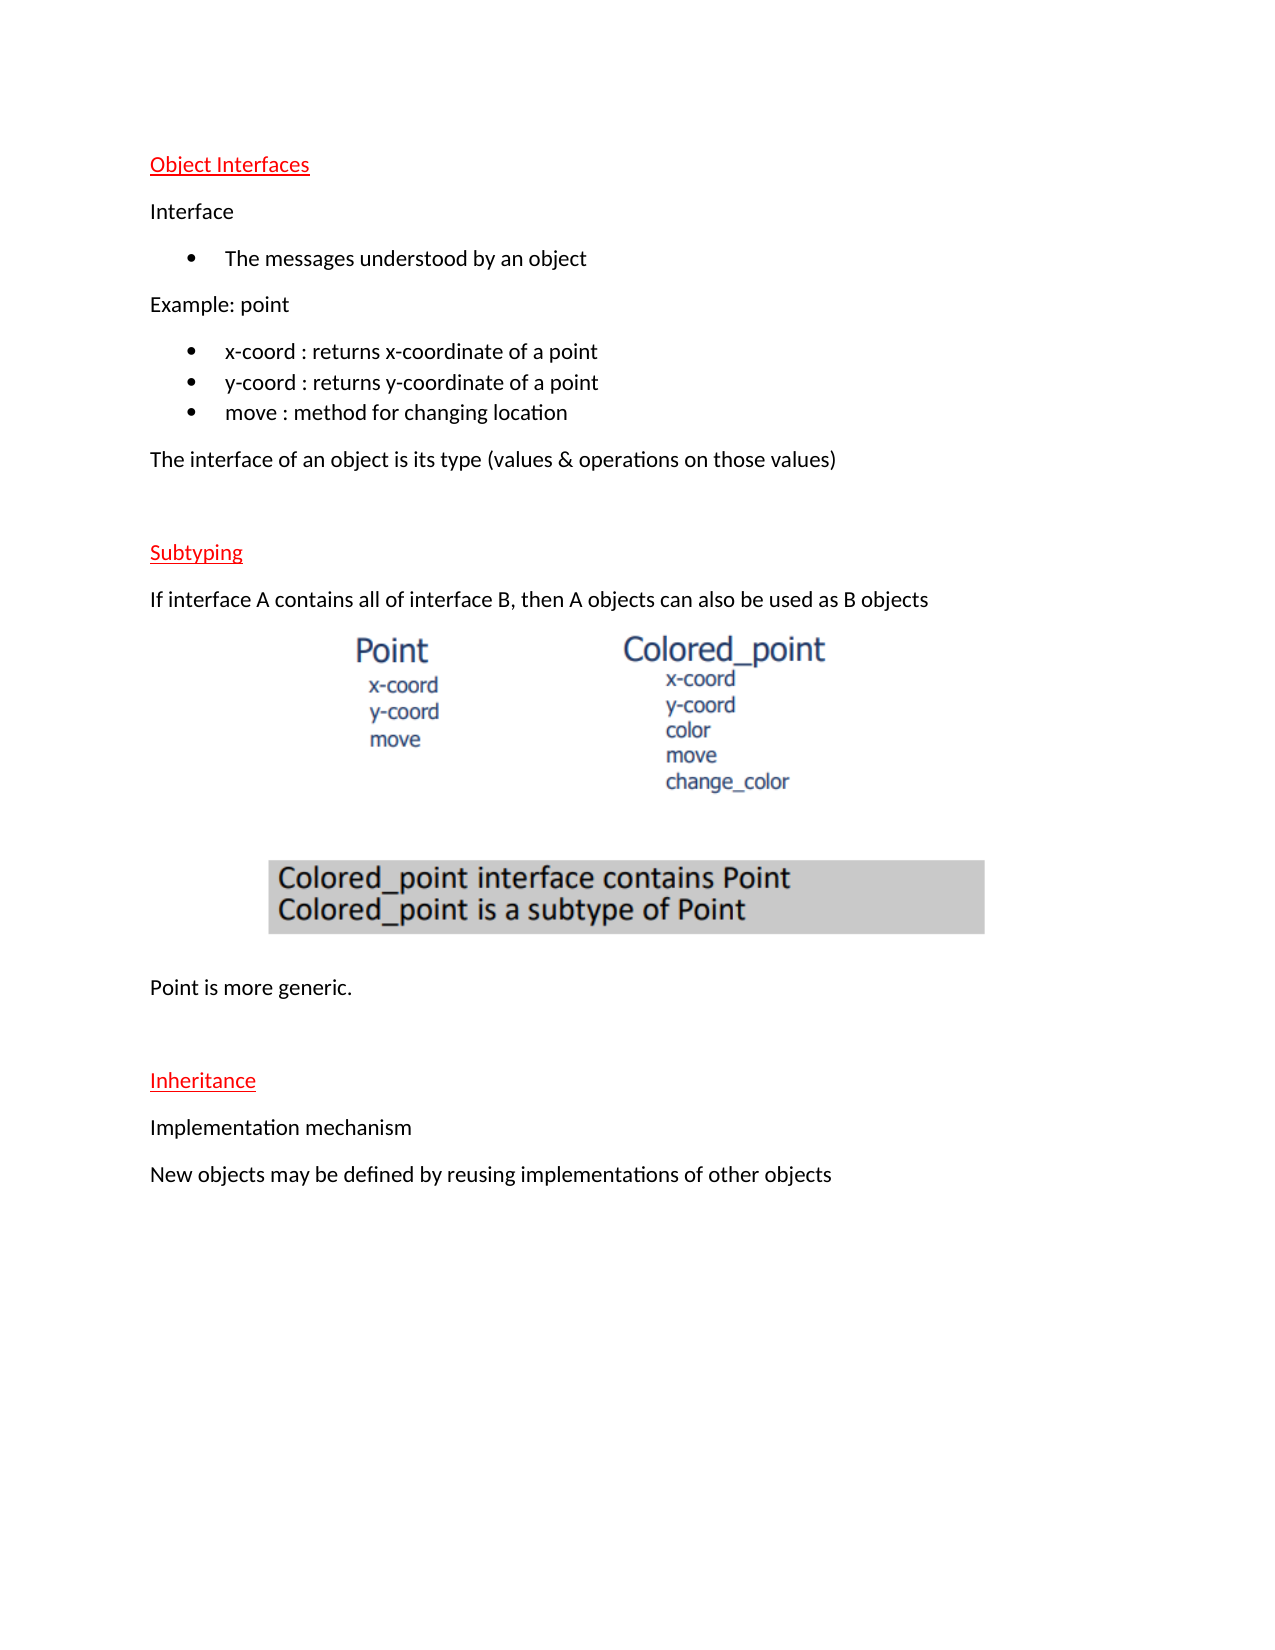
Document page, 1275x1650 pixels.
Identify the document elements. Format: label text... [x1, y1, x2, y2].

picture [150, 632, 1125, 954]
text Inheritance [150, 1066, 1125, 1094]
text Example: point [150, 291, 1125, 319]
text If interface A contains all of interface B, then A objects can also be used as B objects [150, 585, 1125, 613]
text Interface [150, 197, 1125, 225]
list move : method for changing location [187, 398, 1125, 426]
text Point is more generic. [150, 973, 1125, 1001]
text New objects may be defined by reusing implementations of other objects [150, 1160, 1125, 1188]
text Subtyping [150, 538, 1125, 567]
list y-coord : returns y-coordinate of a point [187, 368, 1125, 396]
text Implementation mechanism [150, 1113, 1125, 1141]
list x-coord : returns x-coordinate of a point [187, 337, 1125, 366]
text The interface of an object is its type (values & operations on those values) [150, 445, 1125, 473]
list The messages understood by an object [187, 244, 1125, 272]
text Object Interfaces [150, 150, 1125, 178]
